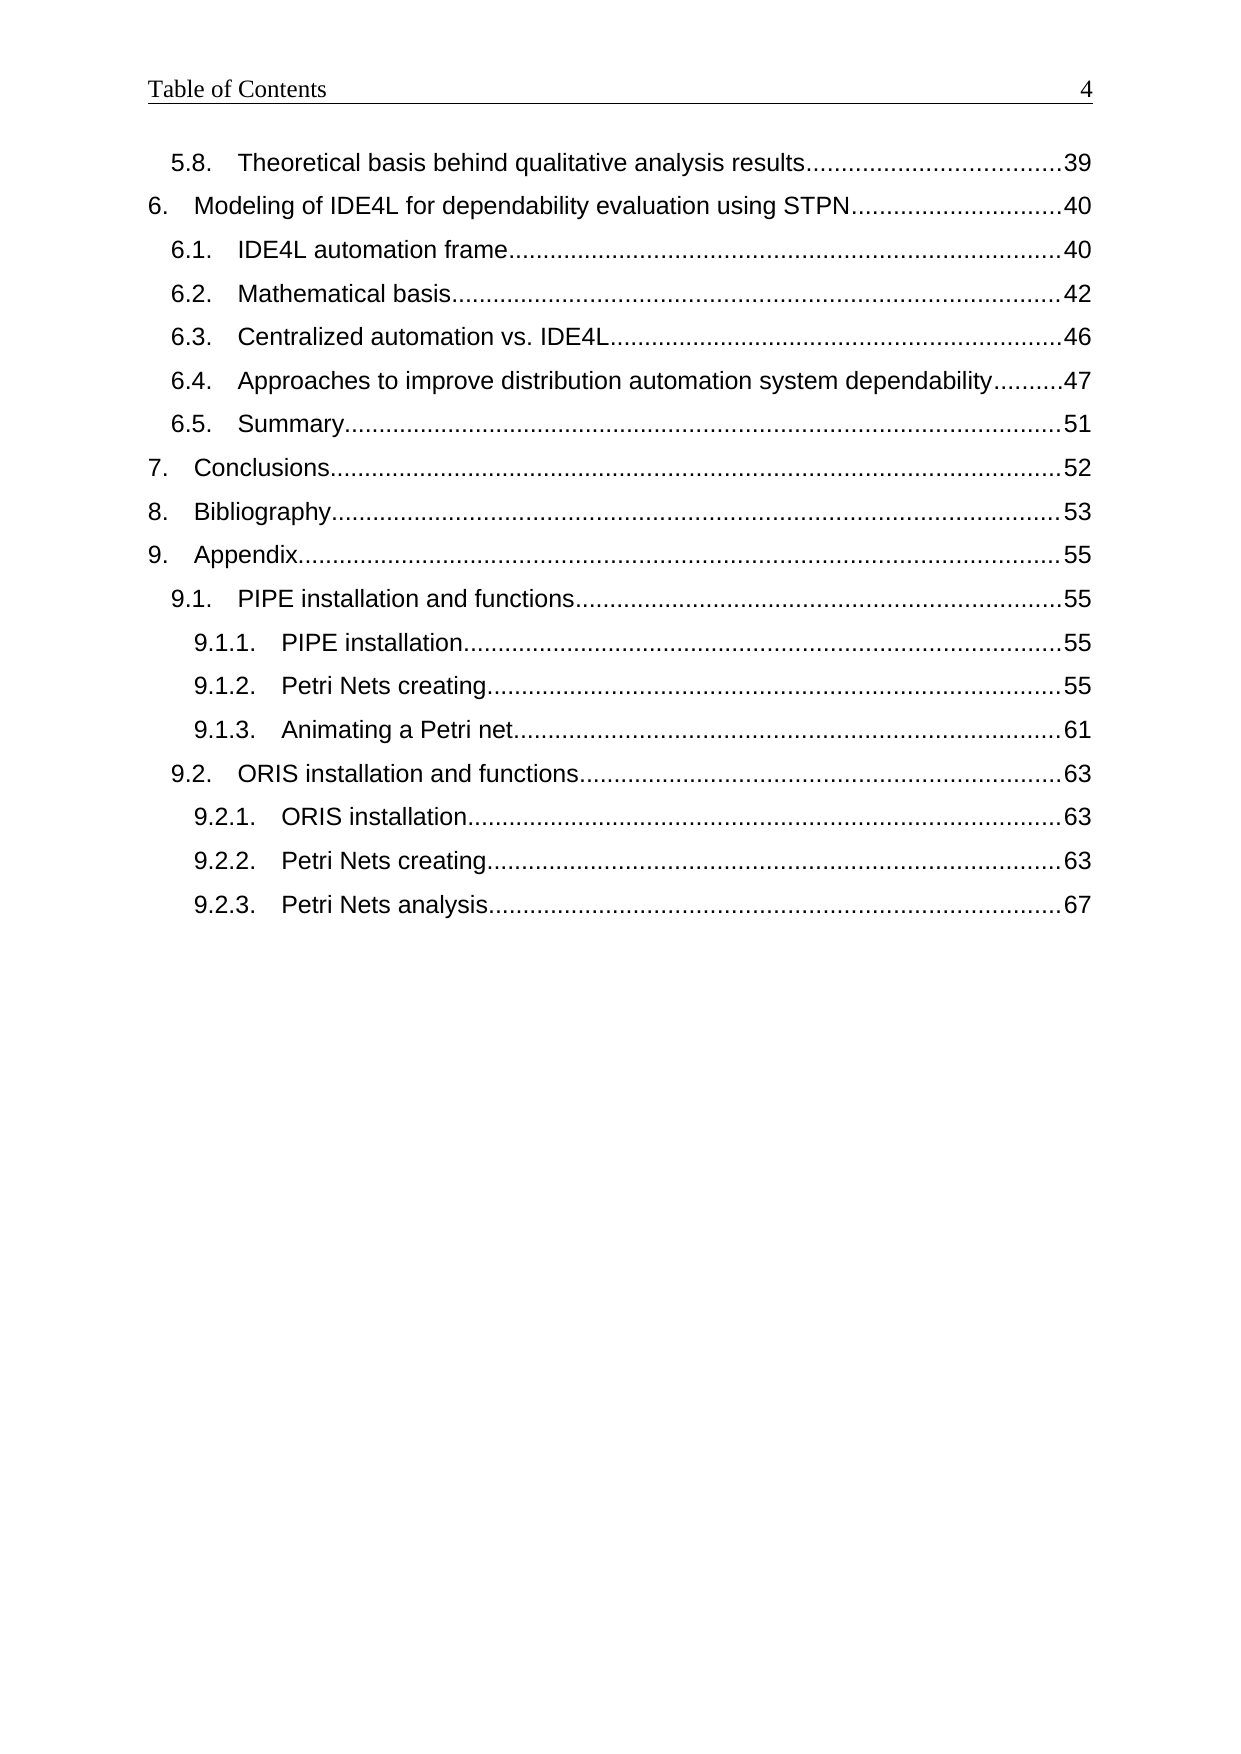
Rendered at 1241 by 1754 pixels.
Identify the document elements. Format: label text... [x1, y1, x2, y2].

text 9.2. ORIS installation and functions 63 [171, 759, 1093, 787]
text 6.1. IDE4L automation frame 40 [171, 235, 1093, 264]
text 9.1.1. PIPE installation 55 [193, 628, 1093, 656]
text 6.3. Centralized automation vs. IDE4L 46 [171, 322, 1093, 351]
text 5.8. Theoretical basis behind qualitative analysis results 39 [171, 148, 1093, 176]
text 9.1.3. Animating a Petri net 61 [193, 715, 1093, 744]
text 6.2. Mathematical basis 42 [171, 278, 1093, 307]
text 8. Bibliography 53 [148, 497, 1093, 526]
text 6.4. Approaches to improve distribution automation system dependability 47 [171, 366, 1093, 394]
text 9.2.3. Petri Nets analysis 67 [193, 889, 1093, 918]
text 9.1. PIPE installation and functions 55 [171, 584, 1093, 613]
text 9.2.2. Petri Nets creating 63 [193, 846, 1093, 875]
text 6. Modeling of IDE4L for dependability evaluation using STPN 40 [148, 191, 1093, 220]
text 6.5. Summary 51 [171, 409, 1093, 438]
text 9. Appendix 55 [148, 540, 1093, 569]
text 9.1.2. Petri Nets creating 55 [193, 671, 1093, 700]
text 9.2.1. ORIS installation 63 [193, 802, 1093, 831]
text 7. Conclusions 52 [148, 453, 1093, 482]
